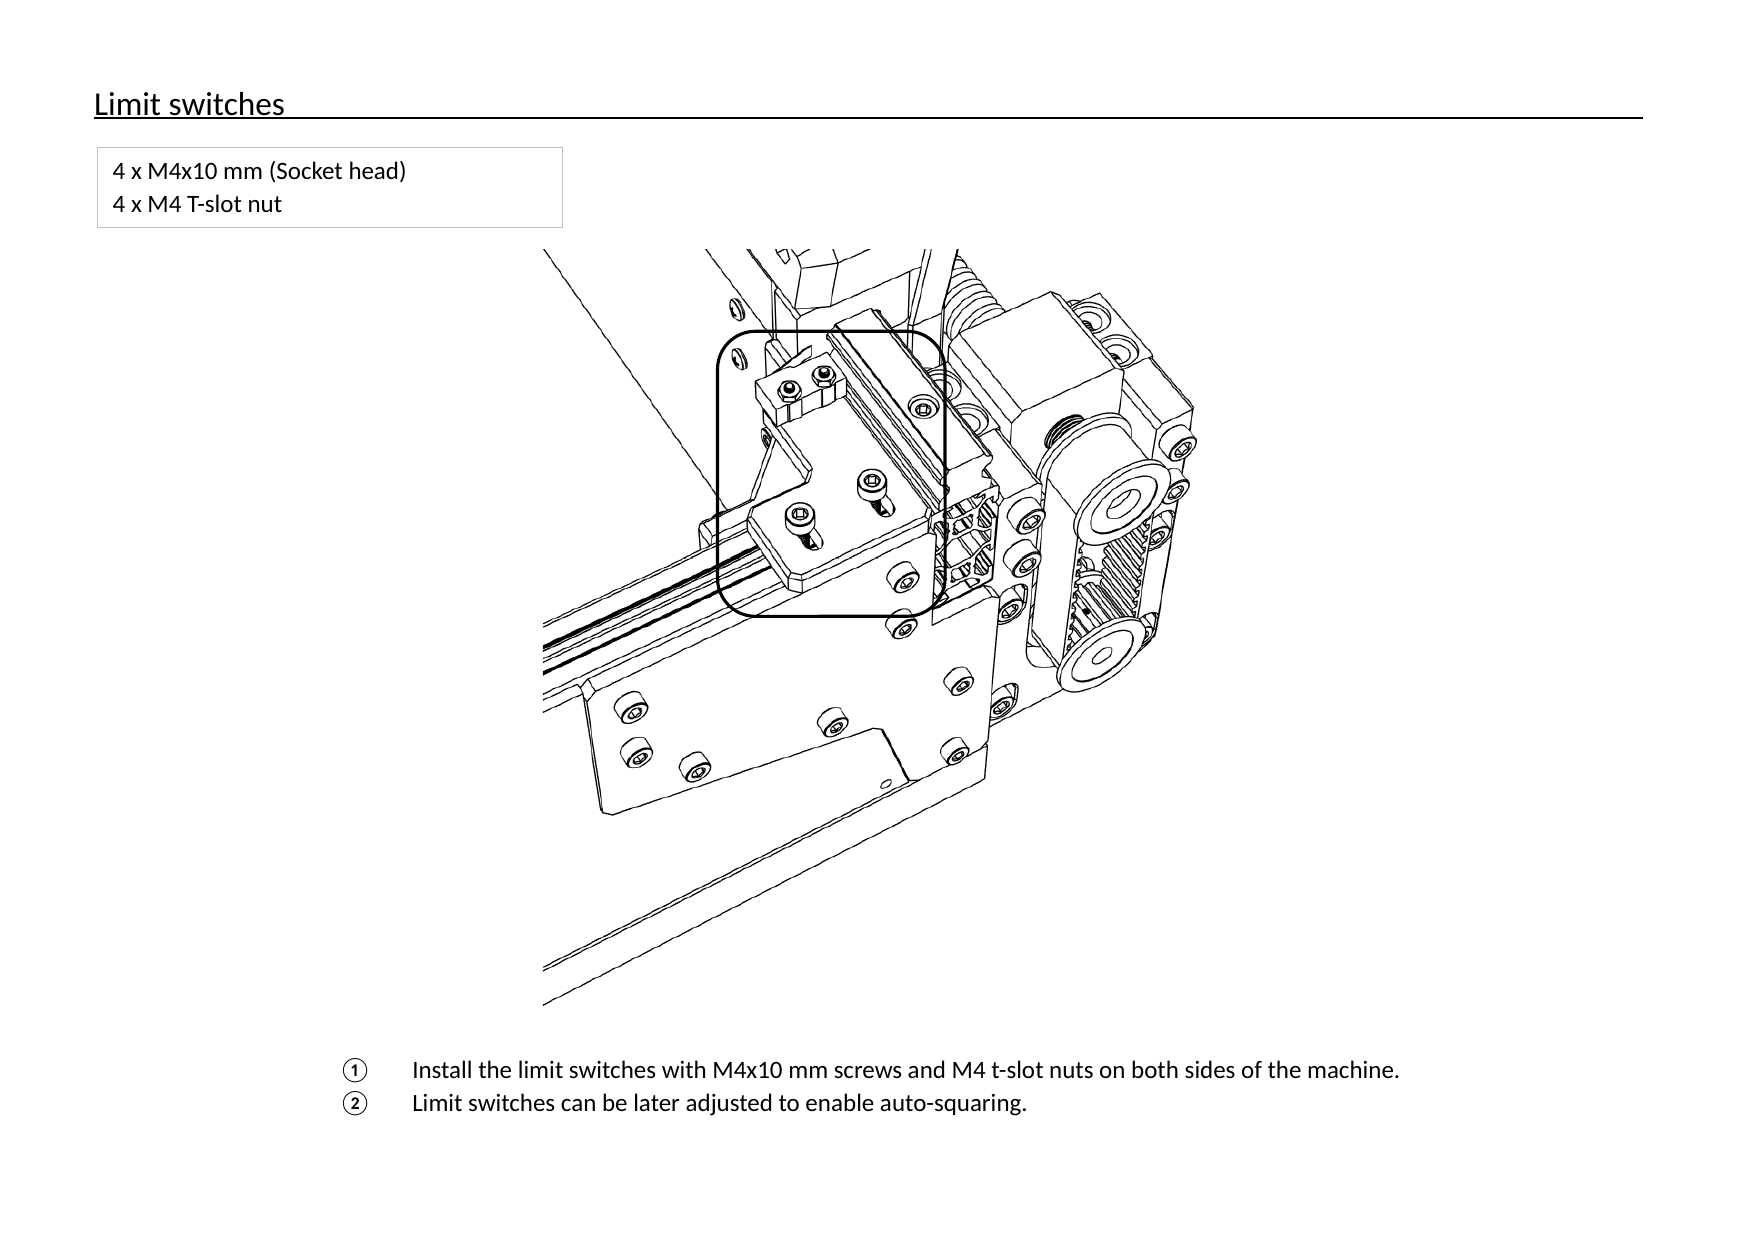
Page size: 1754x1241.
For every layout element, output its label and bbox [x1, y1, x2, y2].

picture [542, 249, 1212, 1007]
